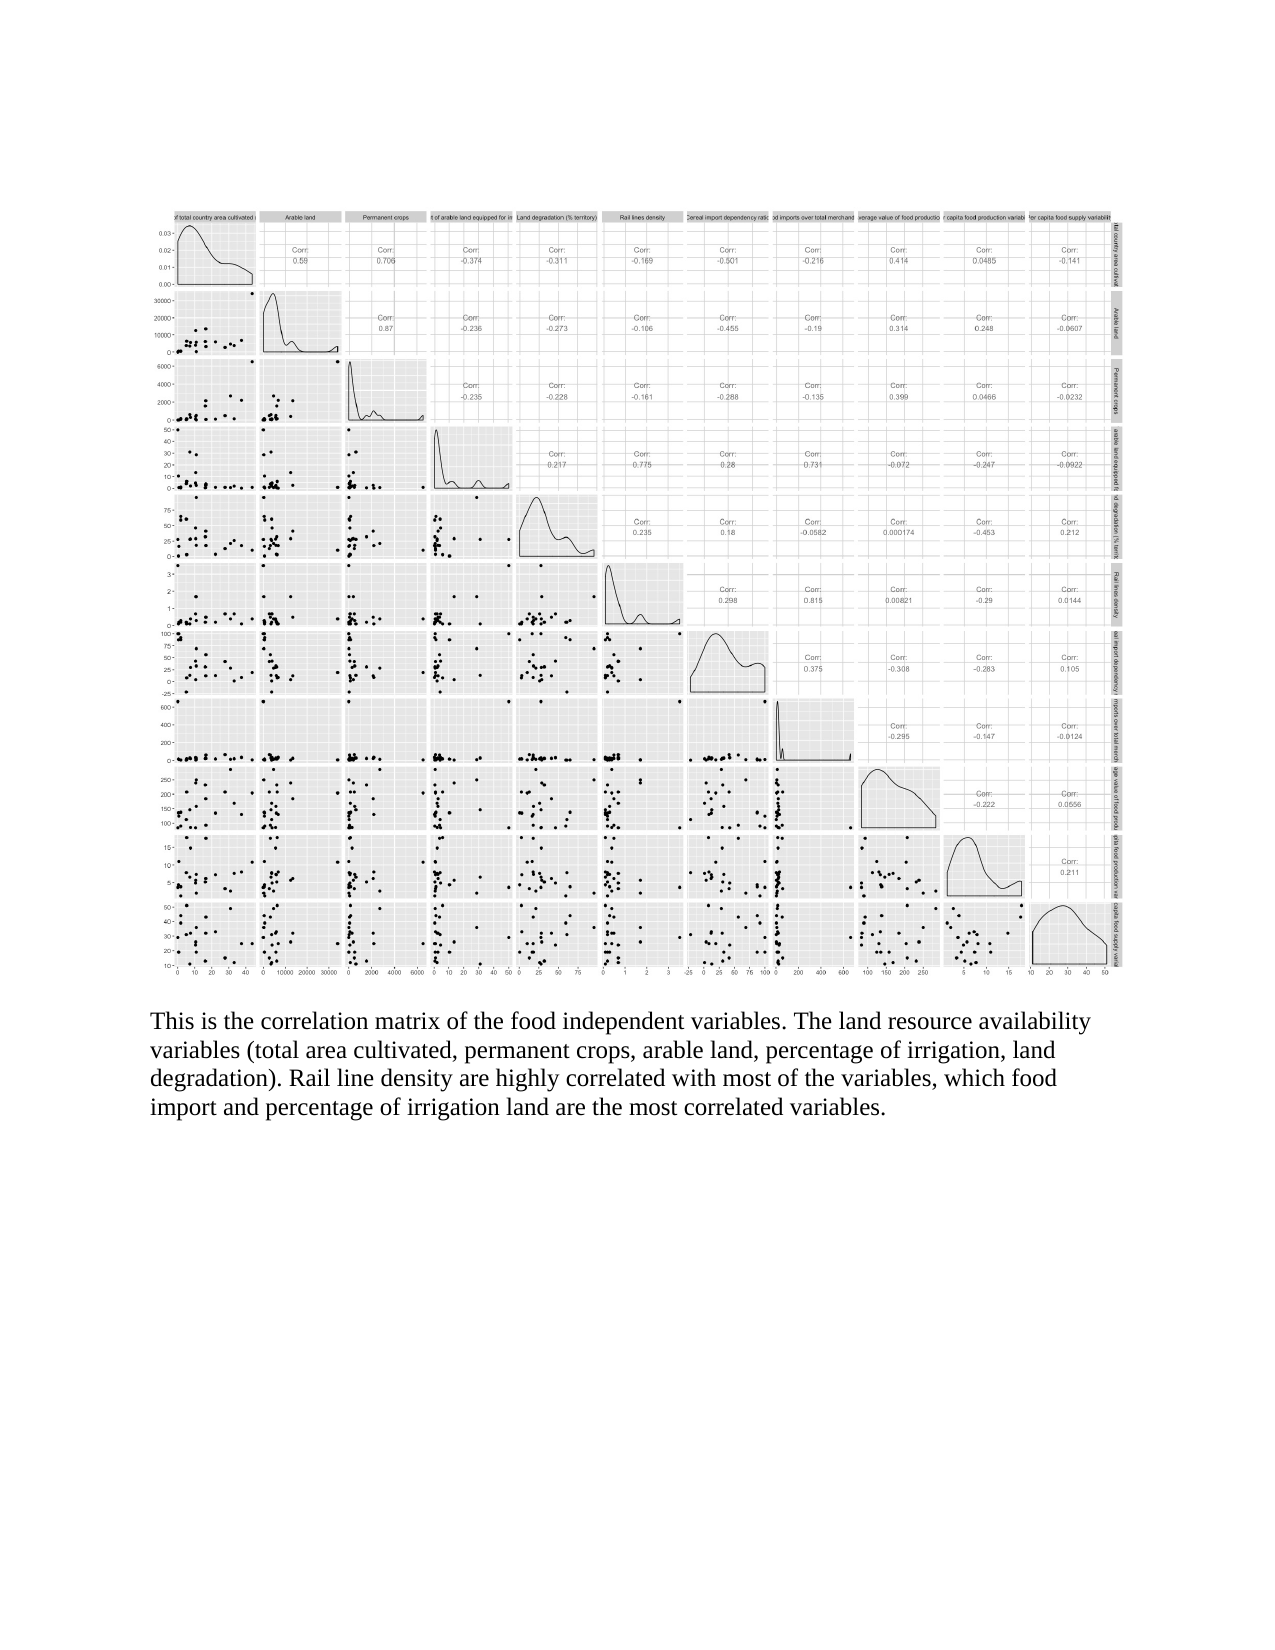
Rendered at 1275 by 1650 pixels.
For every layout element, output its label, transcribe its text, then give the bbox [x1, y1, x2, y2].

picture [150, 207, 1125, 978]
text This is the correlation matrix of the food independent variables. The land resource availability variables (total area cultivated, permanent crops, arable land, percentage of irrigation, land degradation). Rail line density are highly correlated with most of the variables, which food import and percentage of irrigation land are the most correlated variables. [150, 1006, 1125, 1121]
